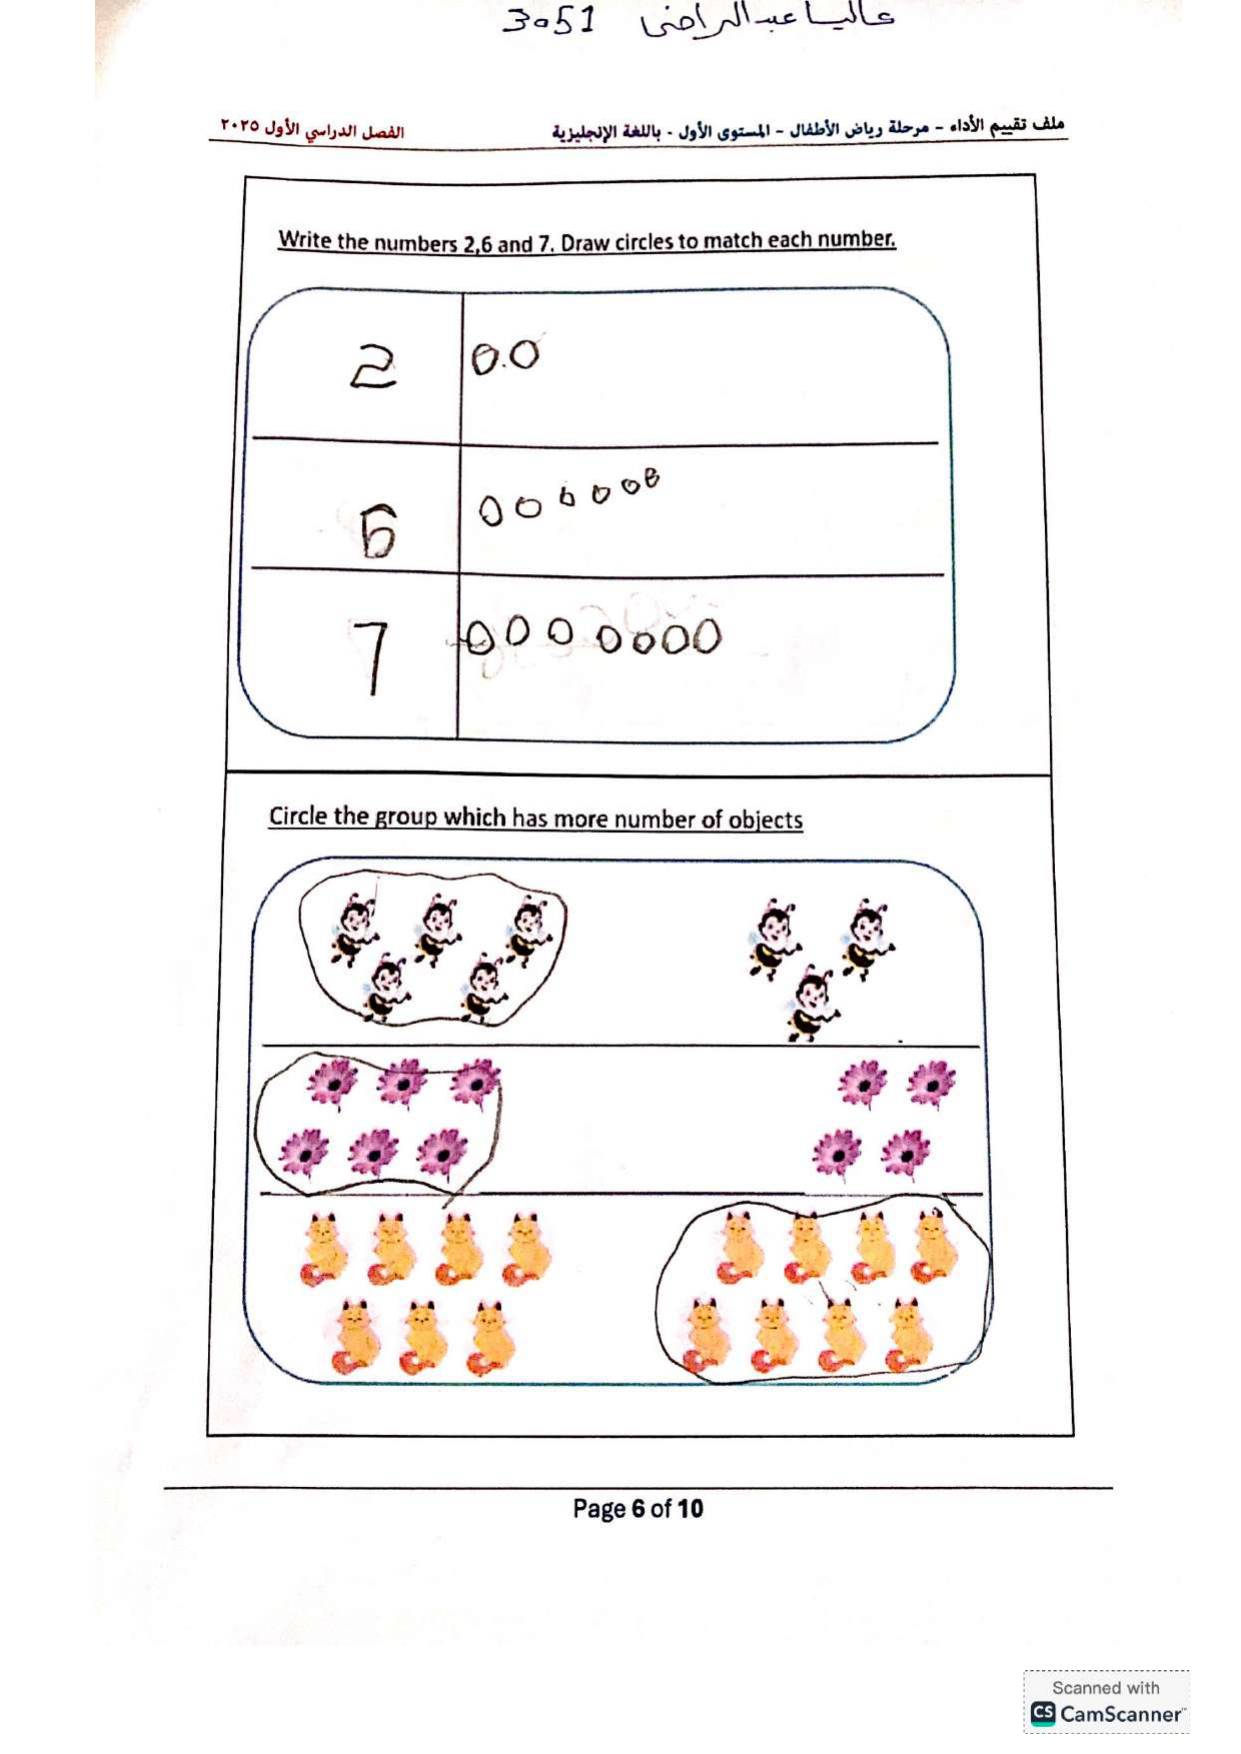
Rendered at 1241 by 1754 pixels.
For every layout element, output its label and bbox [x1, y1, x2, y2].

picture [1023, 1670, 1191, 1734]
picture [95, 0, 1183, 1646]
